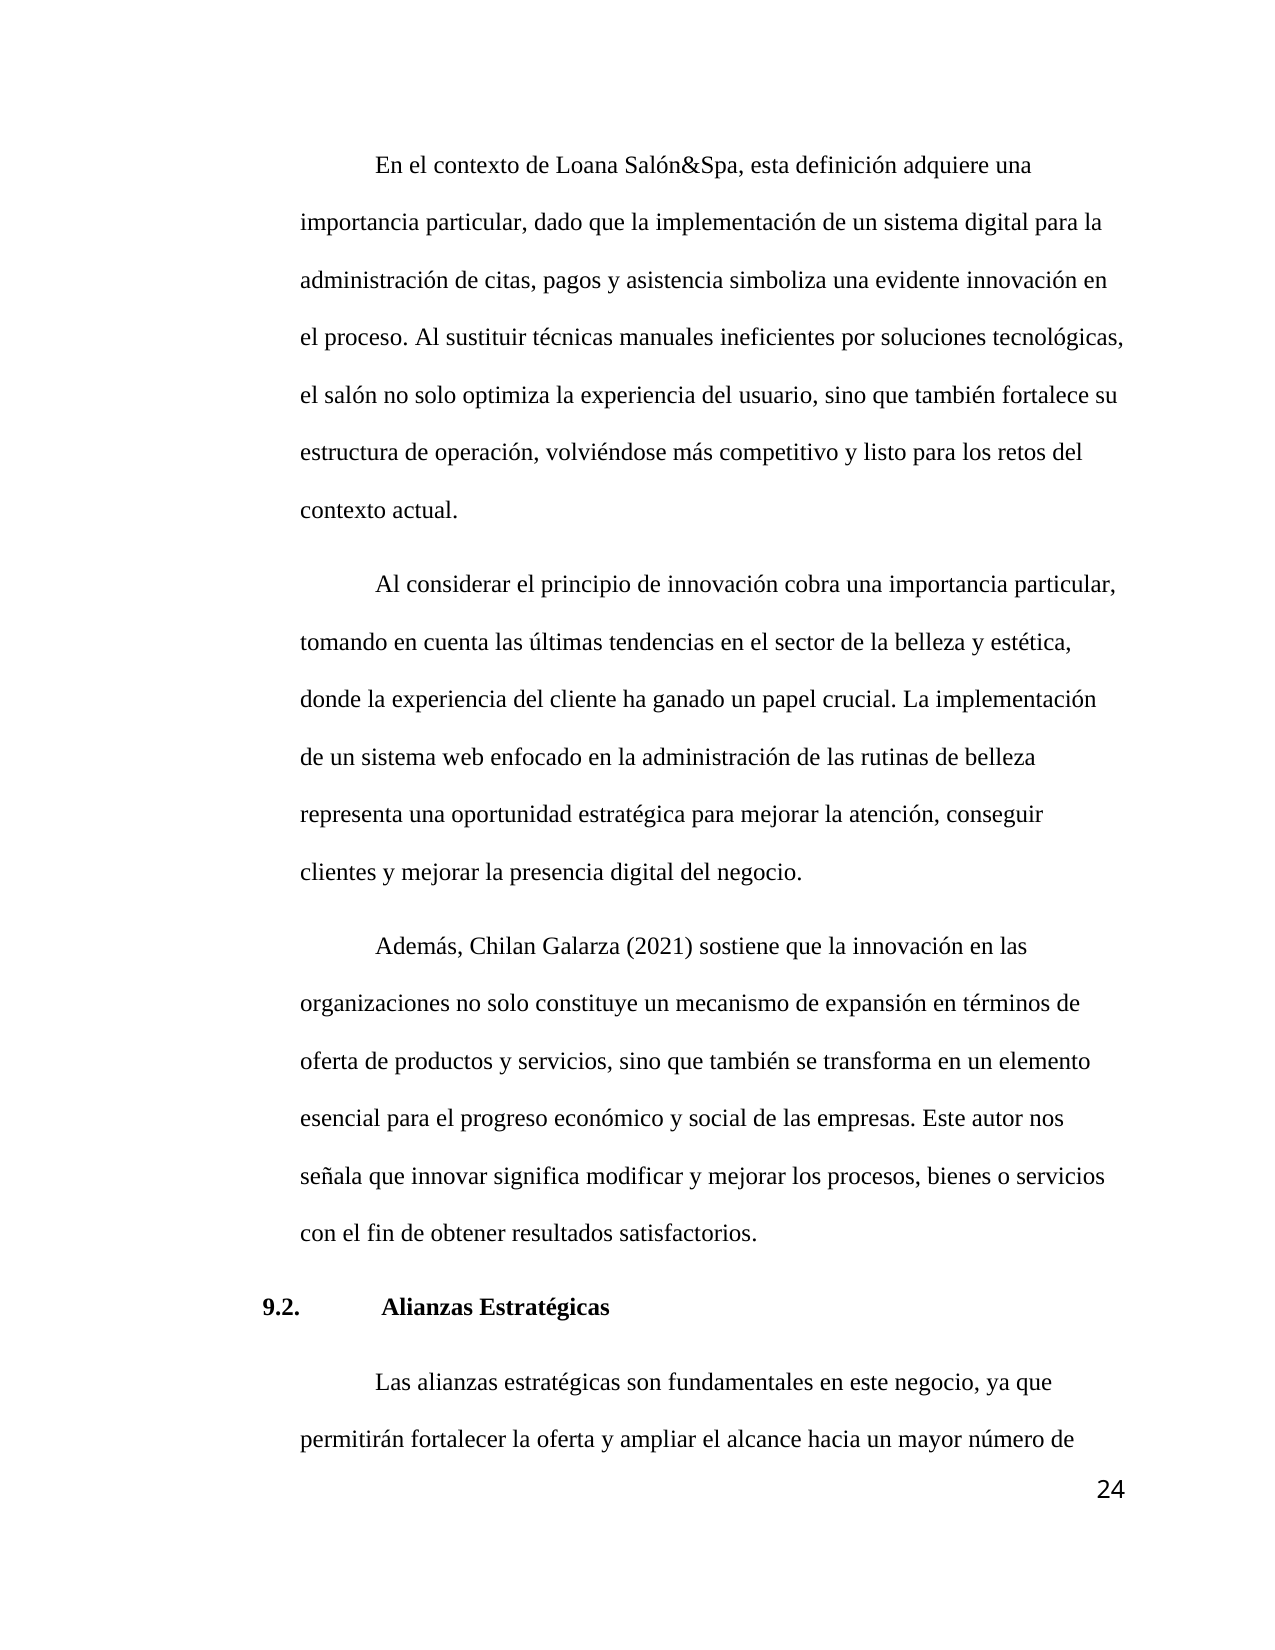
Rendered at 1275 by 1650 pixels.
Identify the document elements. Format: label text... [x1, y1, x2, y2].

text Además, Chilan Galarza (2021) sostiene que la innovación en las organizaciones no solo constituye un mecanismo de expansión en términos de oferta de productos y servicios, sino que también se transforma en un elemento esencial para el progreso económico y social de las empresas. Este autor nos señala que innovar significa modificar y mejorar los procesos, bienes o servicios con el fin de obtener resultados satisfactorios. [300, 931, 1125, 1247]
text Al considerar el principio de innovación cobra una importancia particular, tomando en cuenta las últimas tendencias en el sector de la belleza y estética, donde la experiencia del cliente ha ganado un papel crucial. La implementación de un sistema web enfocado en la administración de las rutinas de belleza representa una oportunidad estratégica para mejorar la atención, conseguir clientes y mejorar la presencia digital del negocio. [300, 569, 1125, 885]
text En el contexto de Loana Salón&Spa, esta definición adquiere una importancia particular, dado que la implementación de un sistema digital para la administración de citas, pagos y asistencia simboliza una evidente innovación en el proceso. Al sustituir técnicas manuales ineficientes por soluciones tecnológicas, el salón no solo optimiza la experiencia del usuario, sino que también fortalece su estructura de operación, volviéndose más competitivo y listo para los retos del contexto actual. [300, 150, 1125, 524]
subtitle Alianzas Estratégicas [262, 1292, 1125, 1321]
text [300, 1367, 1125, 1453]
